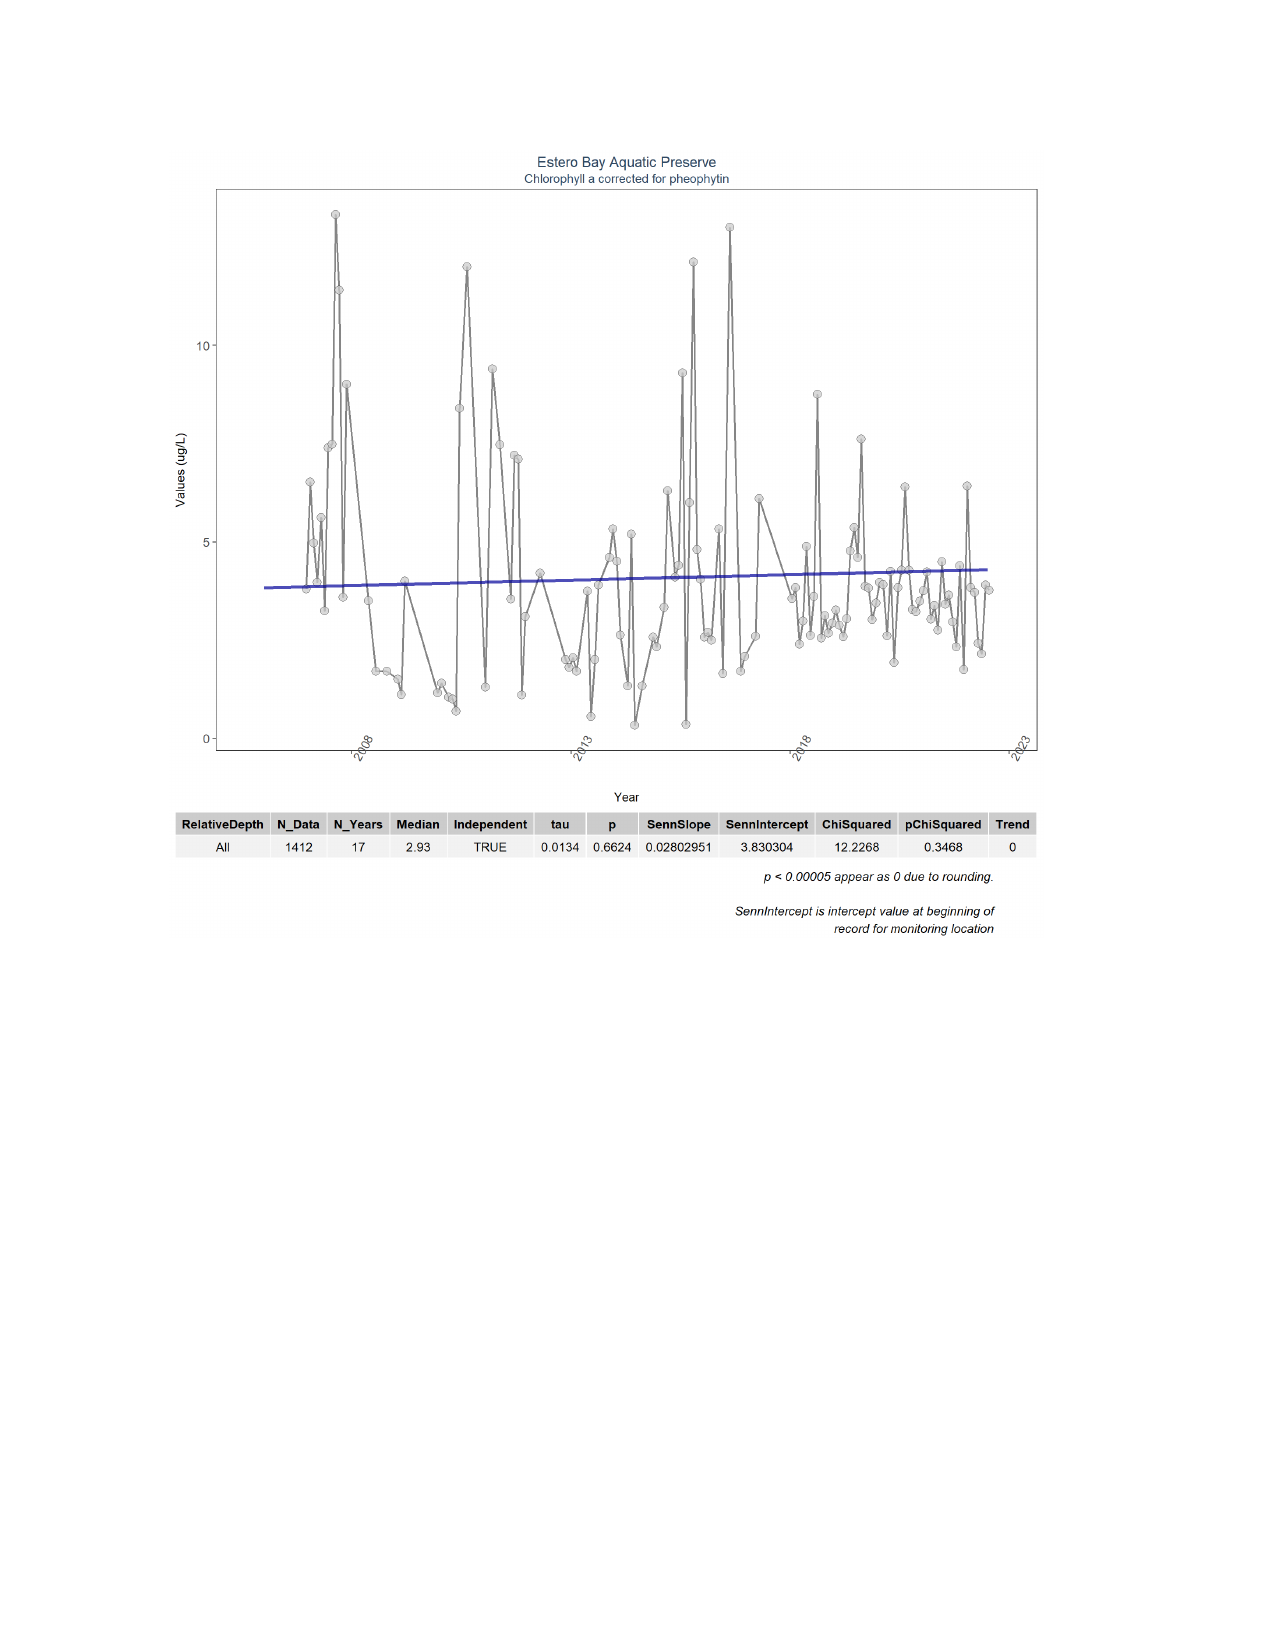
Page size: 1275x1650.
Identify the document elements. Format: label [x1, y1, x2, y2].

picture [168, 150, 1044, 938]
